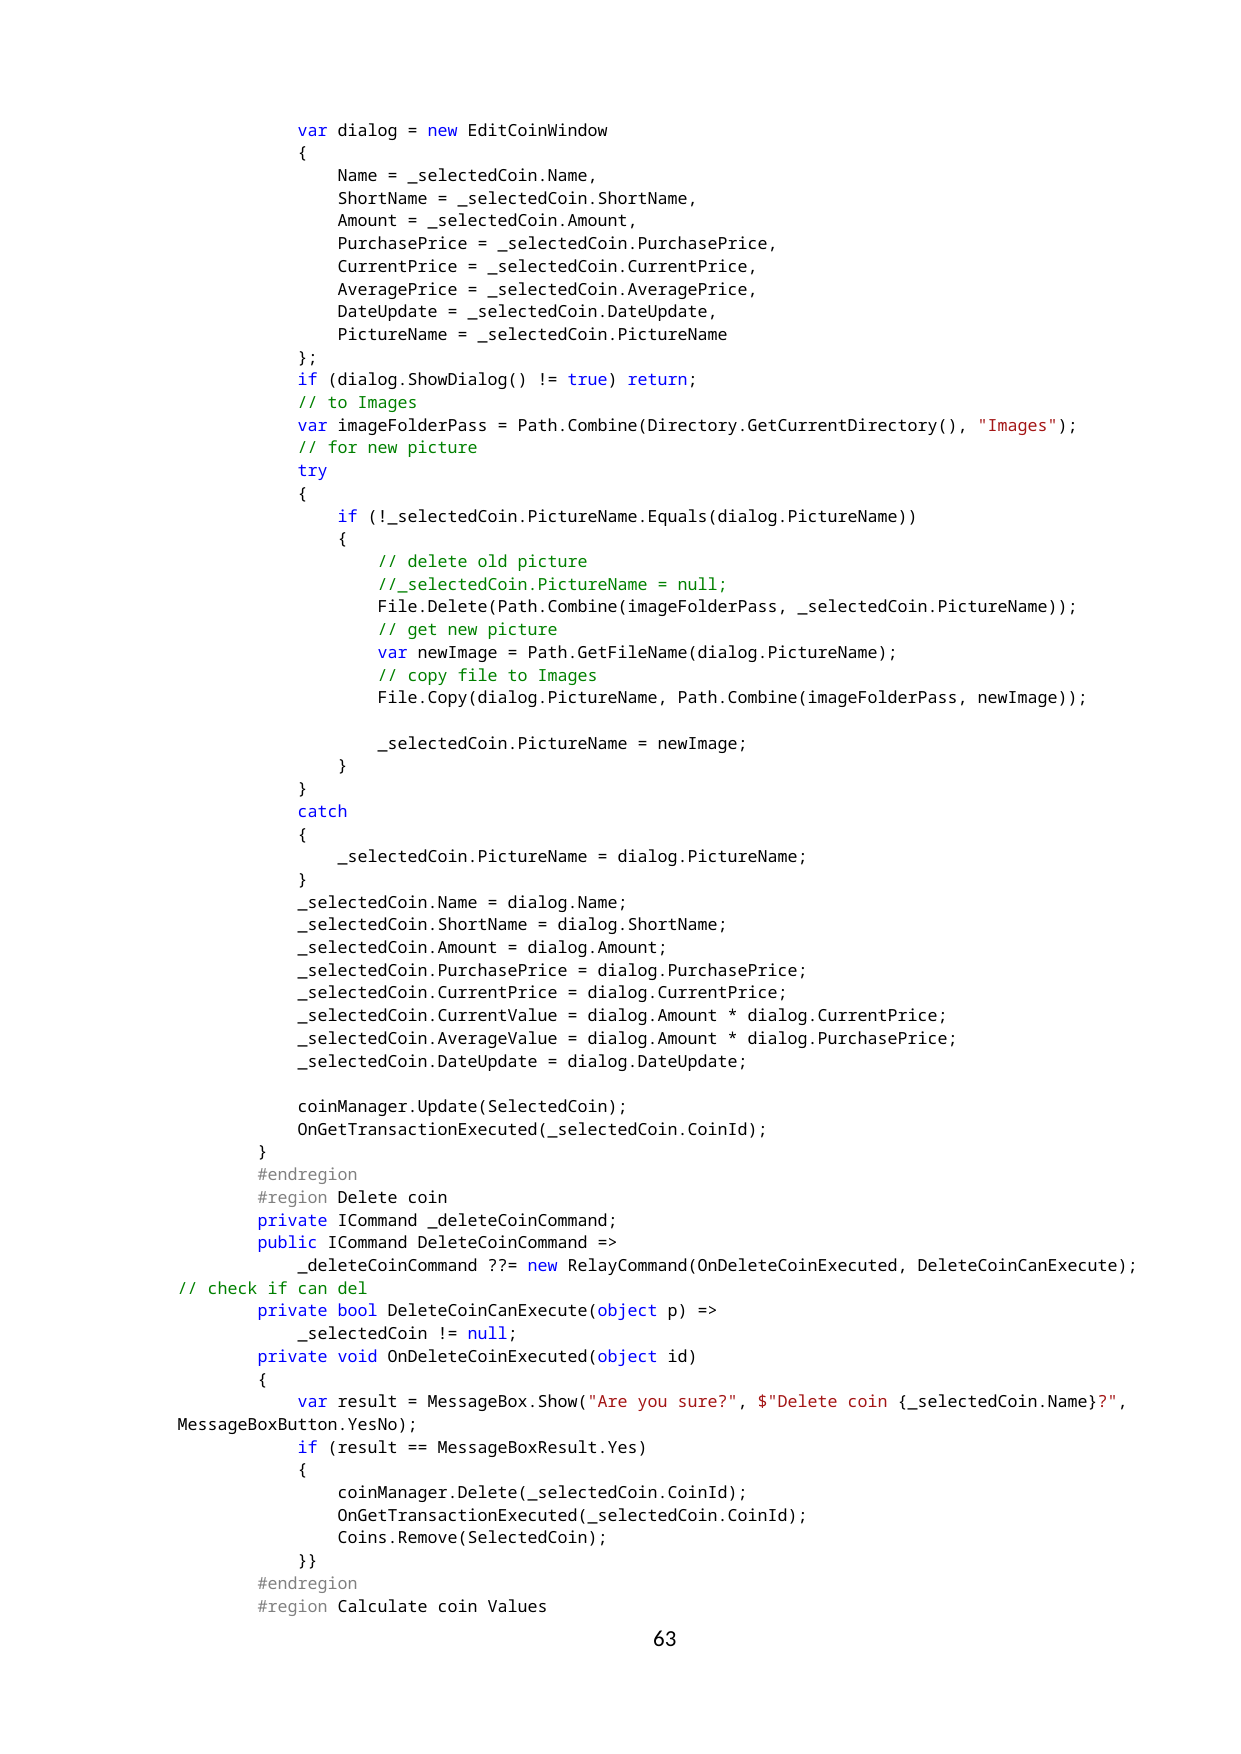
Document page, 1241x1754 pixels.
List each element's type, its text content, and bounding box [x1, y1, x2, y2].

text PurchasePrice = _selectedCoin.PurchasePrice, [177, 232, 1152, 254]
text var imageFolderPass = Path.Combine(Directory.GetCurrentDirectory(), "Images"); [177, 413, 1152, 436]
text // for new picture [177, 436, 1152, 459]
text // get new picture [177, 618, 1152, 640]
text } [177, 777, 1152, 799]
text Amount = _selectedCoin.Amount, [177, 209, 1152, 232]
text PictureName = _selectedCoin.PictureName [177, 322, 1152, 345]
text _selectedCoin.DateUpdate = dialog.DateUpdate; [177, 1049, 1152, 1072]
text _selectedCoin.AverageValue = dialog.Amount * dialog.PurchasePrice; [177, 1026, 1152, 1049]
text ShortName = _selectedCoin.ShortName, [177, 186, 1152, 209]
text #endregion [177, 1163, 1152, 1185]
text { [177, 141, 1152, 163]
text _selectedCoin.Amount = dialog.Amount; [177, 936, 1152, 958]
text OnGetTransactionExecuted(_selectedCoin.CoinId); [177, 1117, 1152, 1140]
text } [177, 754, 1152, 777]
text if (result == MessageBoxResult.Yes) [177, 1435, 1152, 1458]
text // to Images [177, 391, 1152, 413]
text { [177, 527, 1152, 549]
text CurrentPrice = _selectedCoin.CurrentPrice, [177, 254, 1152, 277]
text _selectedCoin.PictureName = newImage; [177, 731, 1152, 754]
text catch [177, 799, 1152, 822]
text DateUpdate = _selectedCoin.DateUpdate, [177, 300, 1152, 322]
text _selectedCoin != null; [177, 1322, 1152, 1344]
text _selectedCoin.CurrentPrice = dialog.CurrentPrice; [177, 981, 1152, 1004]
text coinManager.Delete(_selectedCoin.CoinId); [177, 1481, 1152, 1503]
text var dialog = new EditCoinWindow [177, 118, 1152, 141]
text if (dialog.ShowDialog() != true) return; [177, 368, 1152, 391]
text #region Delete coin [177, 1185, 1152, 1208]
text private void OnDeleteCoinExecuted(object id) [177, 1344, 1152, 1367]
text coinManager.Update(SelectedCoin); [177, 1094, 1152, 1117]
text File.Delete(Path.Combine(imageFolderPass, _selectedCoin.PictureName)); [177, 595, 1152, 618]
text var result = MessageBox.Show("Are you sure?", $"Delete coin {_selectedCoin.Name}?", MessageBoxButton.YesNo); [177, 1390, 1152, 1435]
text if (!_selectedCoin.PictureName.Equals(dialog.PictureName)) [177, 504, 1152, 527]
text #endregion [177, 1571, 1152, 1594]
text { [177, 481, 1152, 504]
text _selectedCoin.Name = dialog.Name; [177, 890, 1152, 913]
text File.Copy(dialog.PictureName, Path.Combine(imageFolderPass, newImage)); [177, 686, 1152, 708]
text // copy file to Images [177, 663, 1152, 686]
text _selectedCoin.ShortName = dialog.ShortName; [177, 913, 1152, 936]
text } [177, 1140, 1152, 1163]
text _selectedCoin.PurchasePrice = dialog.PurchasePrice; [177, 958, 1152, 981]
text // delete old picture [177, 549, 1152, 572]
text AveragePrice = _selectedCoin.AveragePrice, [177, 277, 1152, 300]
text var newImage = Path.GetFileName(dialog.PictureName); [177, 640, 1152, 663]
text { [177, 1458, 1152, 1481]
text _selectedCoin.PictureName = dialog.PictureName; [177, 845, 1152, 867]
text }; [177, 345, 1152, 368]
text private bool DeleteCoinCanExecute(object p) => [177, 1299, 1152, 1322]
text }} [177, 1549, 1152, 1571]
text { [177, 822, 1152, 845]
text // check if can del [177, 1276, 1152, 1299]
text private ICommand _deleteCoinCommand; [177, 1208, 1152, 1231]
text _selectedCoin.CurrentValue = dialog.Amount * dialog.CurrentPrice; [177, 1004, 1152, 1026]
text { [177, 1367, 1152, 1390]
text _deleteCoinCommand ??= new RelayCommand(OnDeleteCoinExecuted, DeleteCoinCanExecute); [177, 1253, 1152, 1276]
text //_selectedCoin.PictureName = null; [177, 572, 1152, 595]
text public ICommand DeleteCoinCommand => [177, 1231, 1152, 1253]
text OnGetTransactionExecuted(_selectedCoin.CoinId); [177, 1503, 1152, 1526]
text #region Calculate coin Values [177, 1594, 1152, 1617]
text Name = _selectedCoin.Name, [177, 163, 1152, 186]
text try [177, 459, 1152, 481]
text Coins.Remove(SelectedCoin); [177, 1526, 1152, 1549]
text } [177, 867, 1152, 890]
